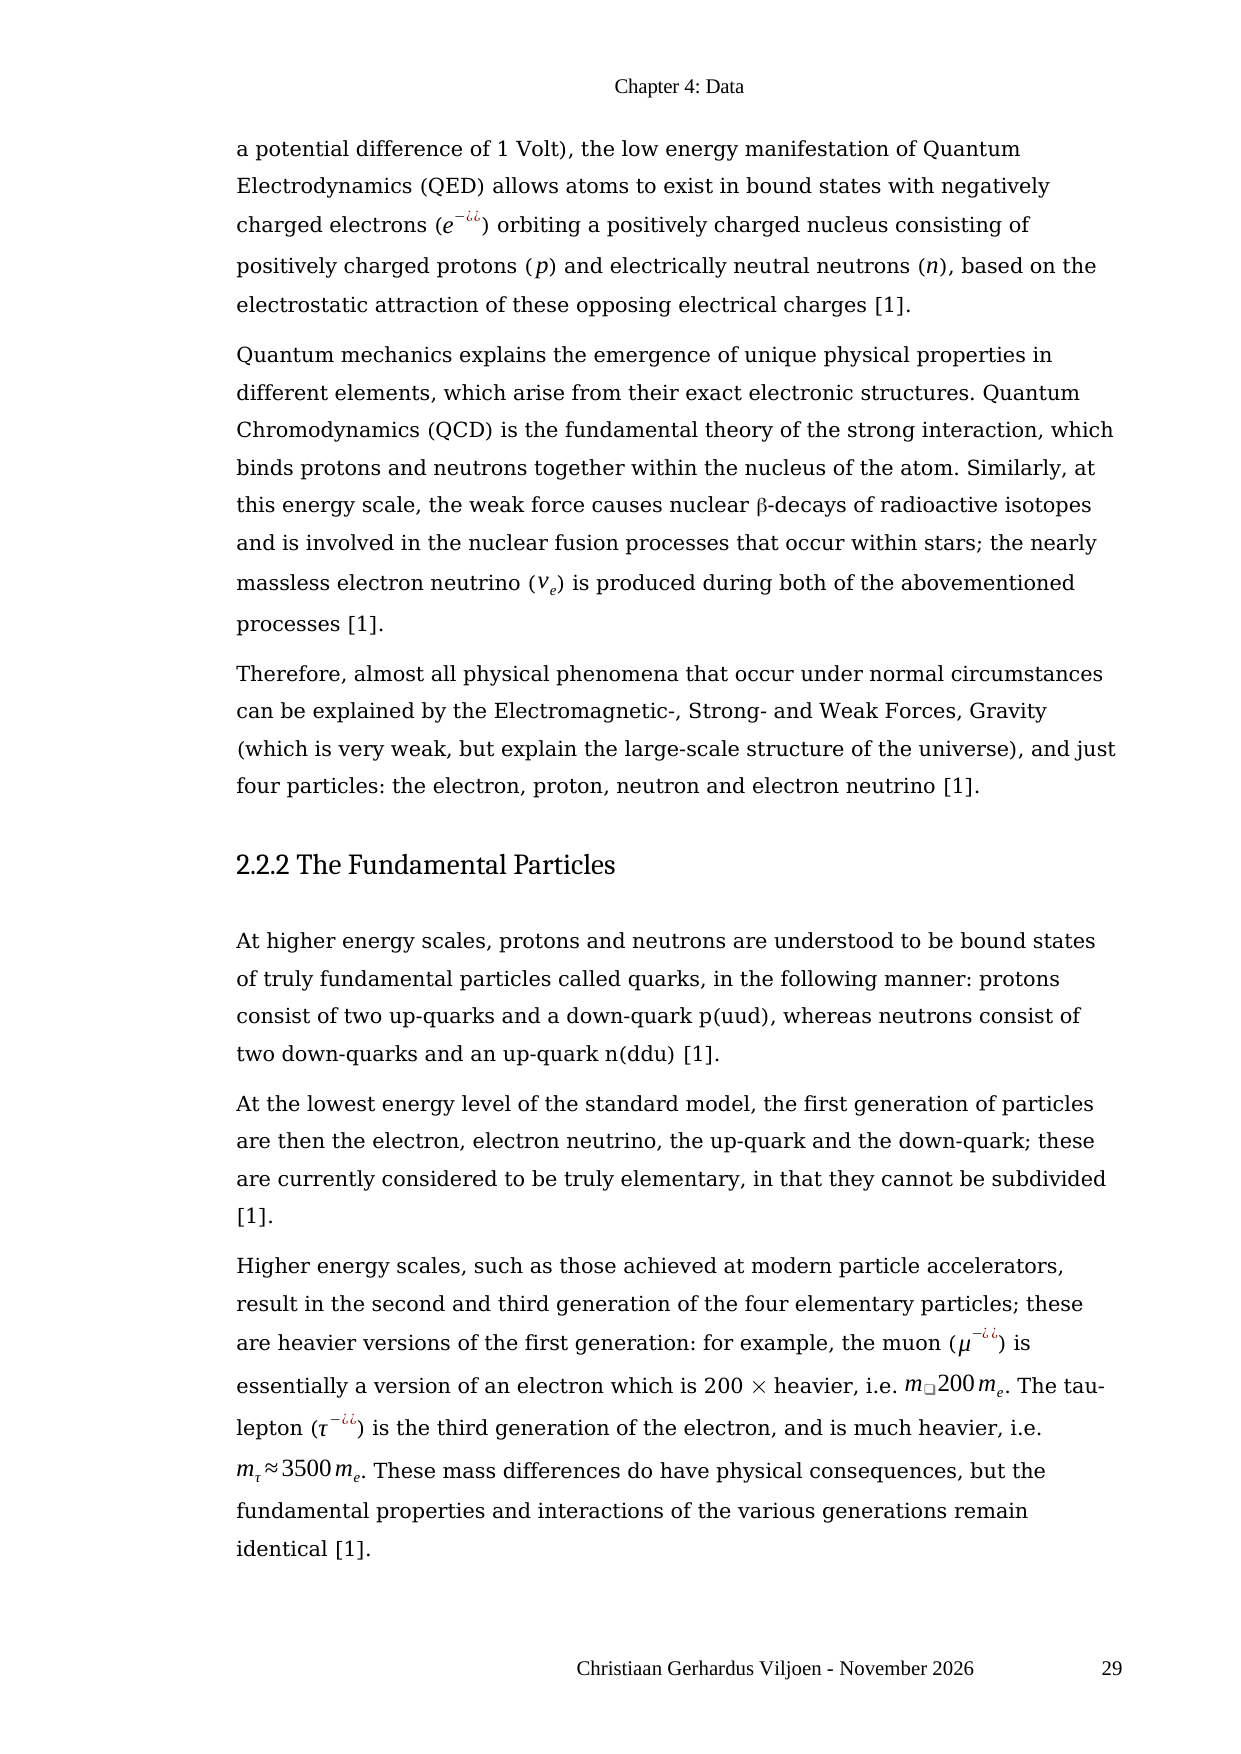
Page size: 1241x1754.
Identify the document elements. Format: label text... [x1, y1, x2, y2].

subtitle The Fundamental Particles [236, 848, 1122, 882]
text Higher energy scales, such as those achieved at modern particle accelerators, result in the second and third generation of the four elementary particles; these are heavier versions of the first generation: for example, the muon () is essentially a version of an electron which is 200 heavier, i.e. . The tau-lepton () is the third generation of the electron, and is much heavier, i.e. . These mass differences do have physical consequences, but the fundamental properties and interactions of the various generations remain identical . [236, 1253, 1122, 1561]
text Quantum mechanics explains the emergence of unique physical properties in different elements, which arise from their exact electronic structures. Quantum Chromodynamics (QCD) is the fundamental theory of the strong interaction, which binds protons and neutrons together within the nucleus of the atom. Similarly, at this energy scale, the weak force causes nuclear -decays of radioactive isotopes and is involved in the nuclear fusion processes that occur within stars; the nearly massless electron neutrino () is produced during both of the abovementioned processes. [236, 342, 1122, 636]
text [236, 135, 1122, 317]
text Therefore, almost all physical phenomena that occur under normal circumstances can be explained by the Electromagnetic-, Strong- and Weak Forces, Gravity (which is very weak, but explain the large-scale structure of the universe), and just four particles: the electron, proton, neutron and electron neutrino. [236, 661, 1122, 798]
text At the lowest energy level of the standard model, the first generation of particles are then the electron, electron neutrino, the up-quark and the down-quark; these are currently considered to be truly elementary, in that they cannot be subdivided. [236, 1090, 1122, 1228]
text At higher energy scales, protons and neutrons are understood to be bound states of truly fundamental particles called quarks, in the following manner: protons consist of two up-quarks and a down-quark p(uud), whereas neutrons consist of two down-quarks and an up-quark n(ddu). [236, 928, 1122, 1065]
